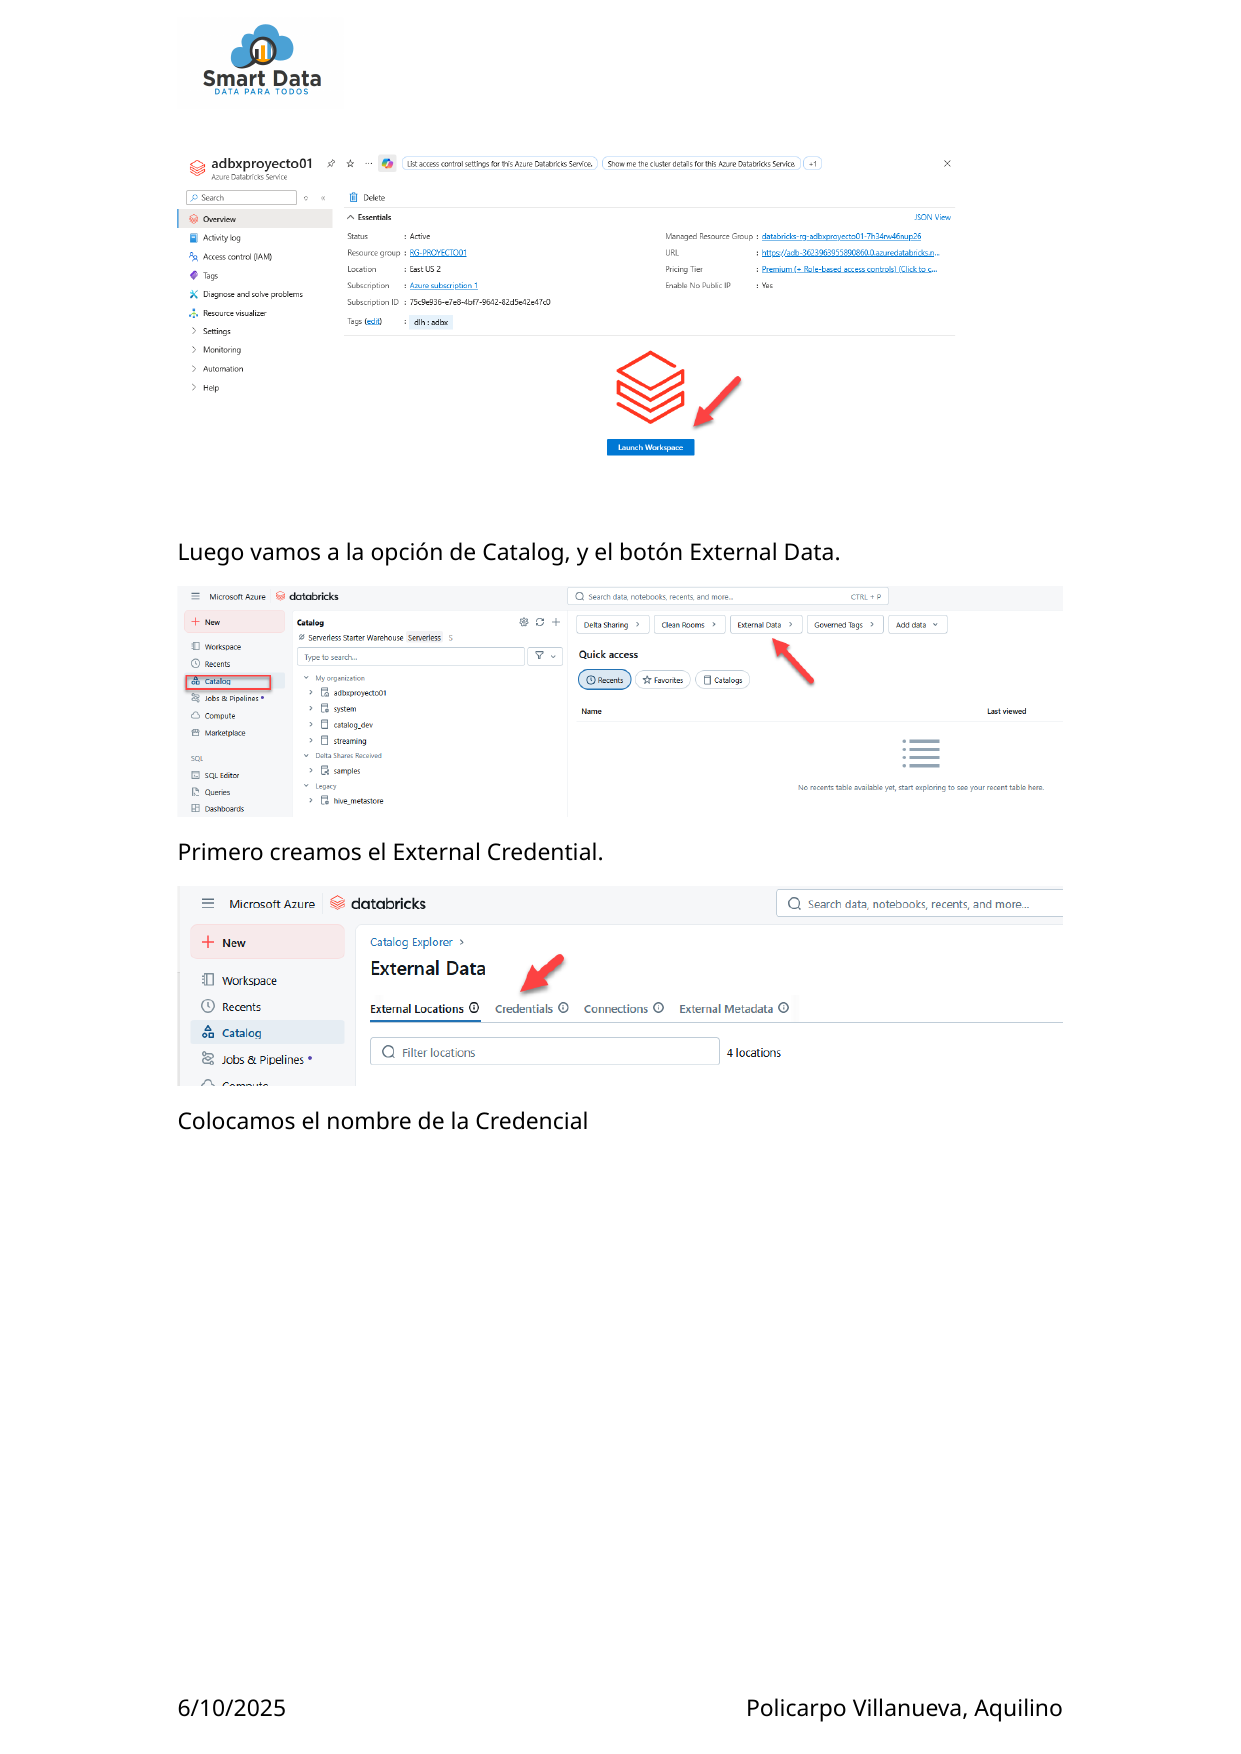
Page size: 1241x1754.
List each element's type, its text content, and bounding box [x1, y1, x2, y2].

picture [177, 886, 1063, 1086]
text Colocamos el nombre de la Credencial [177, 1104, 1063, 1136]
picture [177, 586, 1063, 817]
text Luego vamos a la opción de Catalog, y el botón External Data. [177, 536, 1063, 567]
picture [177, 17, 344, 109]
picture [177, 147, 956, 467]
text Primero creamos el External Credential. [177, 836, 1063, 867]
